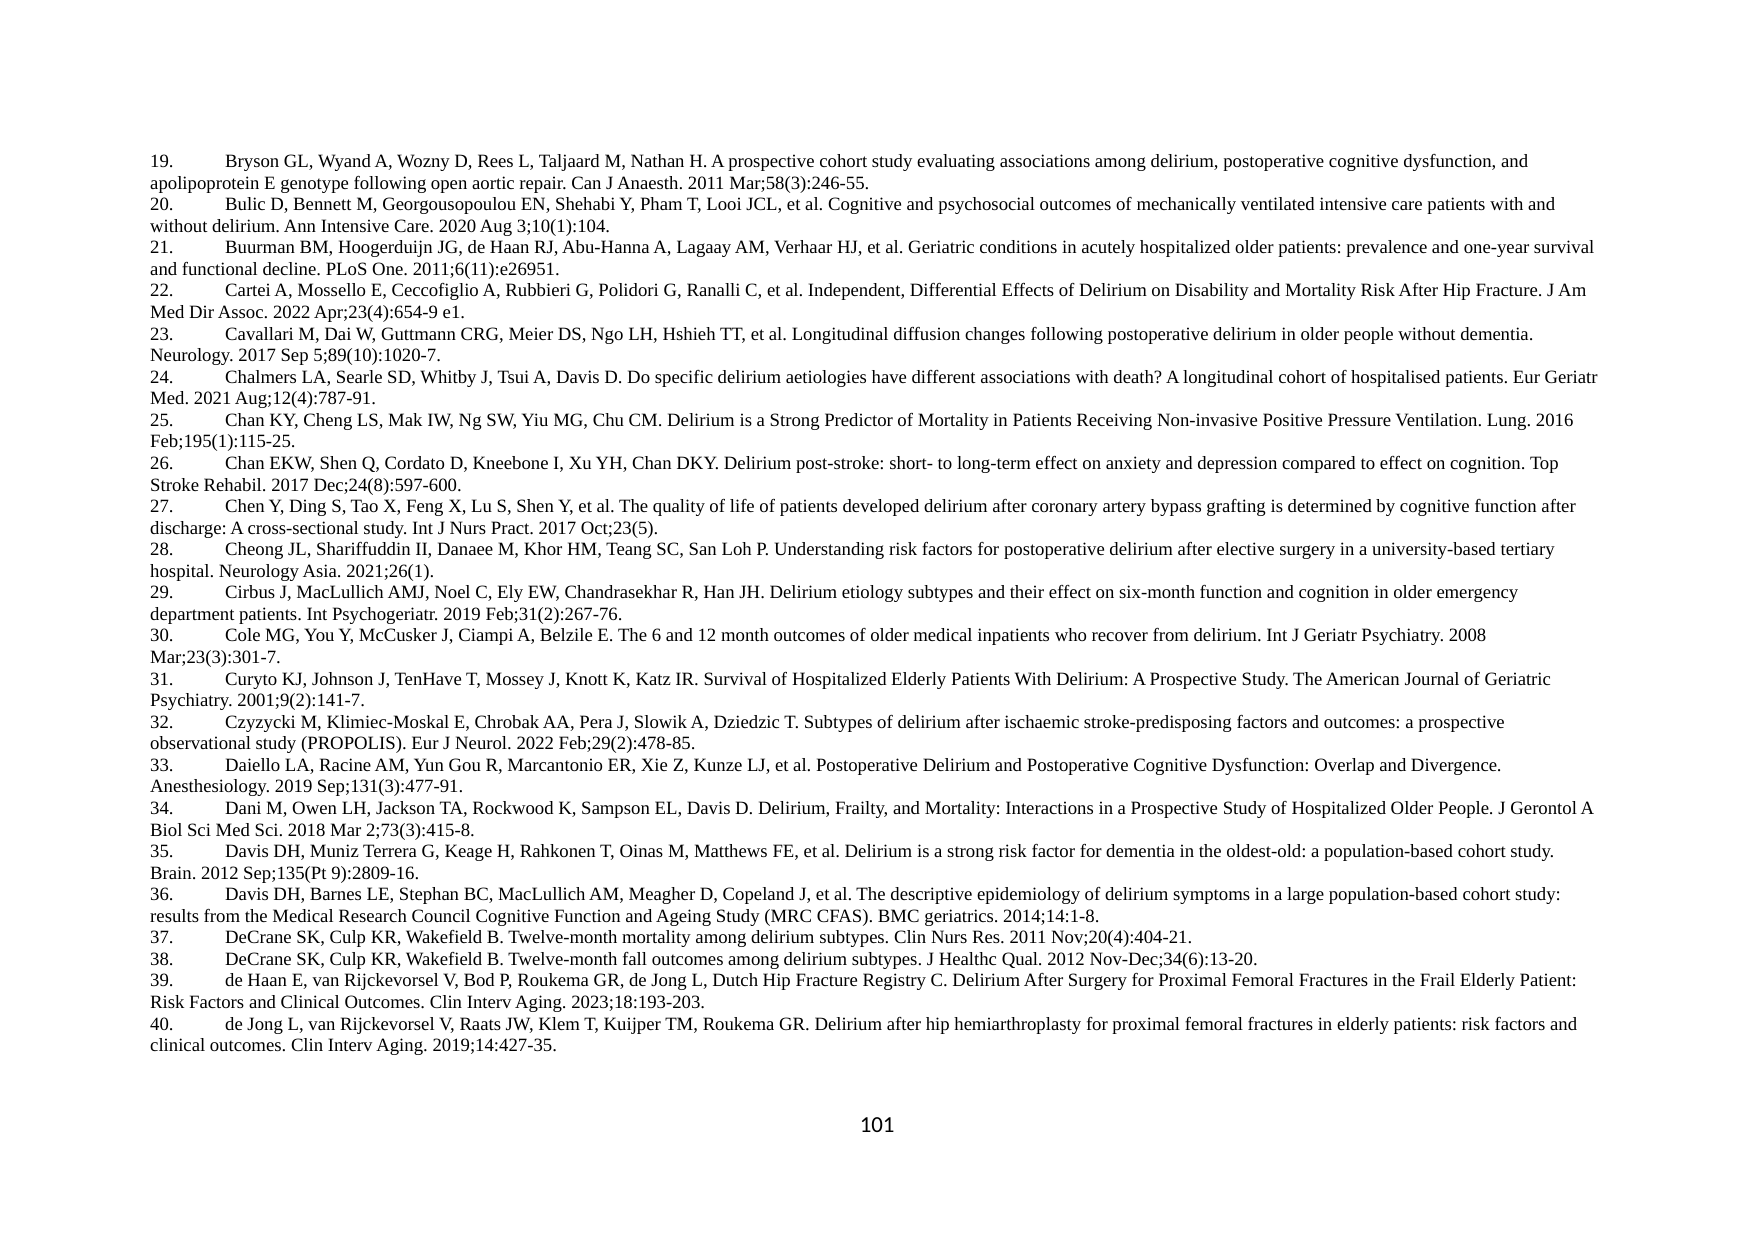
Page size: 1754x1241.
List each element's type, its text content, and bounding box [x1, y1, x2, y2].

text 20. Bulic D, Bennett M, Georgousopoulou EN, Shehabi Y, Pham T, Looi JCL, et al. Cognitive and psychosocial outcomes of mechanically ventilated intensive care patients with and without delirium. Ann Intensive Care. 2020 Aug 3;10(1):104. [150, 193, 1604, 236]
text 35. Davis DH, Muniz Terrera G, Keage H, Rahkonen T, Oinas M, Matthews FE, et al. Delirium is a strong risk factor for dementia in the oldest-old: a population-based cohort study. Brain. 2012 Sep;135(Pt 9):2809-16. [150, 840, 1604, 883]
text 36. Davis DH, Barnes LE, Stephan BC, MacLullich AM, Meagher D, Copeland J, et al. The descriptive epidemiology of delirium symptoms in a large population-based cohort study: results from the Medical Research Council Cognitive Function and Ageing Study (MRC CFAS). BMC geriatrics. 2014;14:1-8. [150, 883, 1604, 926]
text 27. Chen Y, Ding S, Tao X, Feng X, Lu S, Shen Y, et al. The quality of life of patients developed delirium after coronary artery bypass grafting is determined by cognitive function after discharge: A cross-sectional study. Int J Nurs Pract. 2017 Oct;23(5). [150, 495, 1604, 538]
text 31. Curyto KJ, Johnson J, TenHave T, Mossey J, Knott K, Katz IR. Survival of Hospitalized Elderly Patients With Delirium: A Prospective Study. The American Journal of Geriatric Psychiatry. 2001;9(2):141-7. [150, 667, 1604, 711]
text 39. de Haan E, van Rijckevorsel V, Bod P, Roukema GR, de Jong L, Dutch Hip Fracture Registry C. Delirium After Surgery for Proximal Femoral Fractures in the Frail Elderly Patient: Risk Factors and Clinical Outcomes. Clin Interv Aging. 2023;18:193-203. [150, 969, 1604, 1012]
text 33. Daiello LA, Racine AM, Yun Gou R, Marcantonio ER, Xie Z, Kunze LJ, et al. Postoperative Delirium and Postoperative Cognitive Dysfunction: Overlap and Divergence. Anesthesiology. 2019 Sep;131(3):477-91. [150, 754, 1604, 797]
text 32. Czyzycki M, Klimiec-Moskal E, Chrobak AA, Pera J, Slowik A, Dziedzic T. Subtypes of delirium after ischaemic stroke-predisposing factors and outcomes: a prospective observational study (PROPOLIS). Eur J Neurol. 2022 Feb;29(2):478-85. [150, 711, 1604, 754]
text 21. Buurman BM, Hoogerduijn JG, de Haan RJ, Abu-Hanna A, Lagaay AM, Verhaar HJ, et al. Geriatric conditions in acutely hospitalized older patients: prevalence and one-year survival and functional decline. PLoS One. 2011;6(11):e26951. [150, 236, 1604, 279]
text 23. Cavallari M, Dai W, Guttmann CRG, Meier DS, Ngo LH, Hshieh TT, et al. Longitudinal diffusion changes following postoperative delirium in older people without dementia. Neurology. 2017 Sep 5;89(10):1020-7. [150, 322, 1604, 366]
text 24. Chalmers LA, Searle SD, Whitby J, Tsui A, Davis D. Do specific delirium aetiologies have different associations with death? A longitudinal cohort of hospitalised patients. Eur Geriatr Med. 2021 Aug;12(4):787-91. [150, 366, 1604, 409]
text 34. Dani M, Owen LH, Jackson TA, Rockwood K, Sampson EL, Davis D. Delirium, Frailty, and Mortality: Interactions in a Prospective Study of Hospitalized Older People. J Gerontol A Biol Sci Med Sci. 2018 Mar 2;73(3):415-8. [150, 797, 1604, 840]
text 26. Chan EKW, Shen Q, Cordato D, Kneebone I, Xu YH, Chan DKY. Delirium post-stroke: short- to long-term effect on anxiety and depression compared to effect on cognition. Top Stroke Rehabil. 2017 Dec;24(8):597-600. [150, 452, 1604, 495]
text 29. Cirbus J, MacLullich AMJ, Noel C, Ely EW, Chandrasekhar R, Han JH. Delirium etiology subtypes and their effect on six-month function and cognition in older emergency department patients. Int Psychogeriatr. 2019 Feb;31(2):267-76. [150, 581, 1604, 624]
text 25. Chan KY, Cheng LS, Mak IW, Ng SW, Yiu MG, Chu CM. Delirium is a Strong Predictor of Mortality in Patients Receiving Non-invasive Positive Pressure Ventilation. Lung. 2016 Feb;195(1):115-25. [150, 409, 1604, 452]
text 37. DeCrane SK, Culp KR, Wakefield B. Twelve-month mortality among delirium subtypes. Clin Nurs Res. 2011 Nov;20(4):404-21. [150, 926, 1604, 948]
text 40. de Jong L, van Rijckevorsel V, Raats JW, Klem T, Kuijper TM, Roukema GR. Delirium after hip hemiarthroplasty for proximal femoral fractures in elderly patients: risk factors and clinical outcomes. Clin Interv Aging. 2019;14:427-35. [150, 1012, 1604, 1056]
text 22. Cartei A, Mossello E, Ceccofiglio A, Rubbieri G, Polidori G, Ranalli C, et al. Independent, Differential Effects of Delirium on Disability and Mortality Risk After Hip Fracture. J Am Med Dir Assoc. 2022 Apr;23(4):654-9 e1. [150, 279, 1604, 322]
text 38. DeCrane SK, Culp KR, Wakefield B. Twelve-month fall outcomes among delirium subtypes. J Healthc Qual. 2012 Nov-Dec;34(6):13-20. [150, 948, 1604, 969]
text 28. Cheong JL, Shariffuddin II, Danaee M, Khor HM, Teang SC, San Loh P. Understanding risk factors for postoperative delirium after elective surgery in a university-based tertiary hospital. Neurology Asia. 2021;26(1). [150, 538, 1604, 581]
text 19. Bryson GL, Wyand A, Wozny D, Rees L, Taljaard M, Nathan H. A prospective cohort study evaluating associations among delirium, postoperative cognitive dysfunction, and apolipoprotein E genotype following open aortic repair. Can J Anaesth. 2011 Mar;58(3):246-55. [150, 150, 1604, 193]
text 30. Cole MG, You Y, McCusker J, Ciampi A, Belzile E. The 6 and 12 month outcomes of older medical inpatients who recover from delirium. Int J Geriatr Psychiatry. 2008 Mar;23(3):301-7. [150, 624, 1604, 667]
